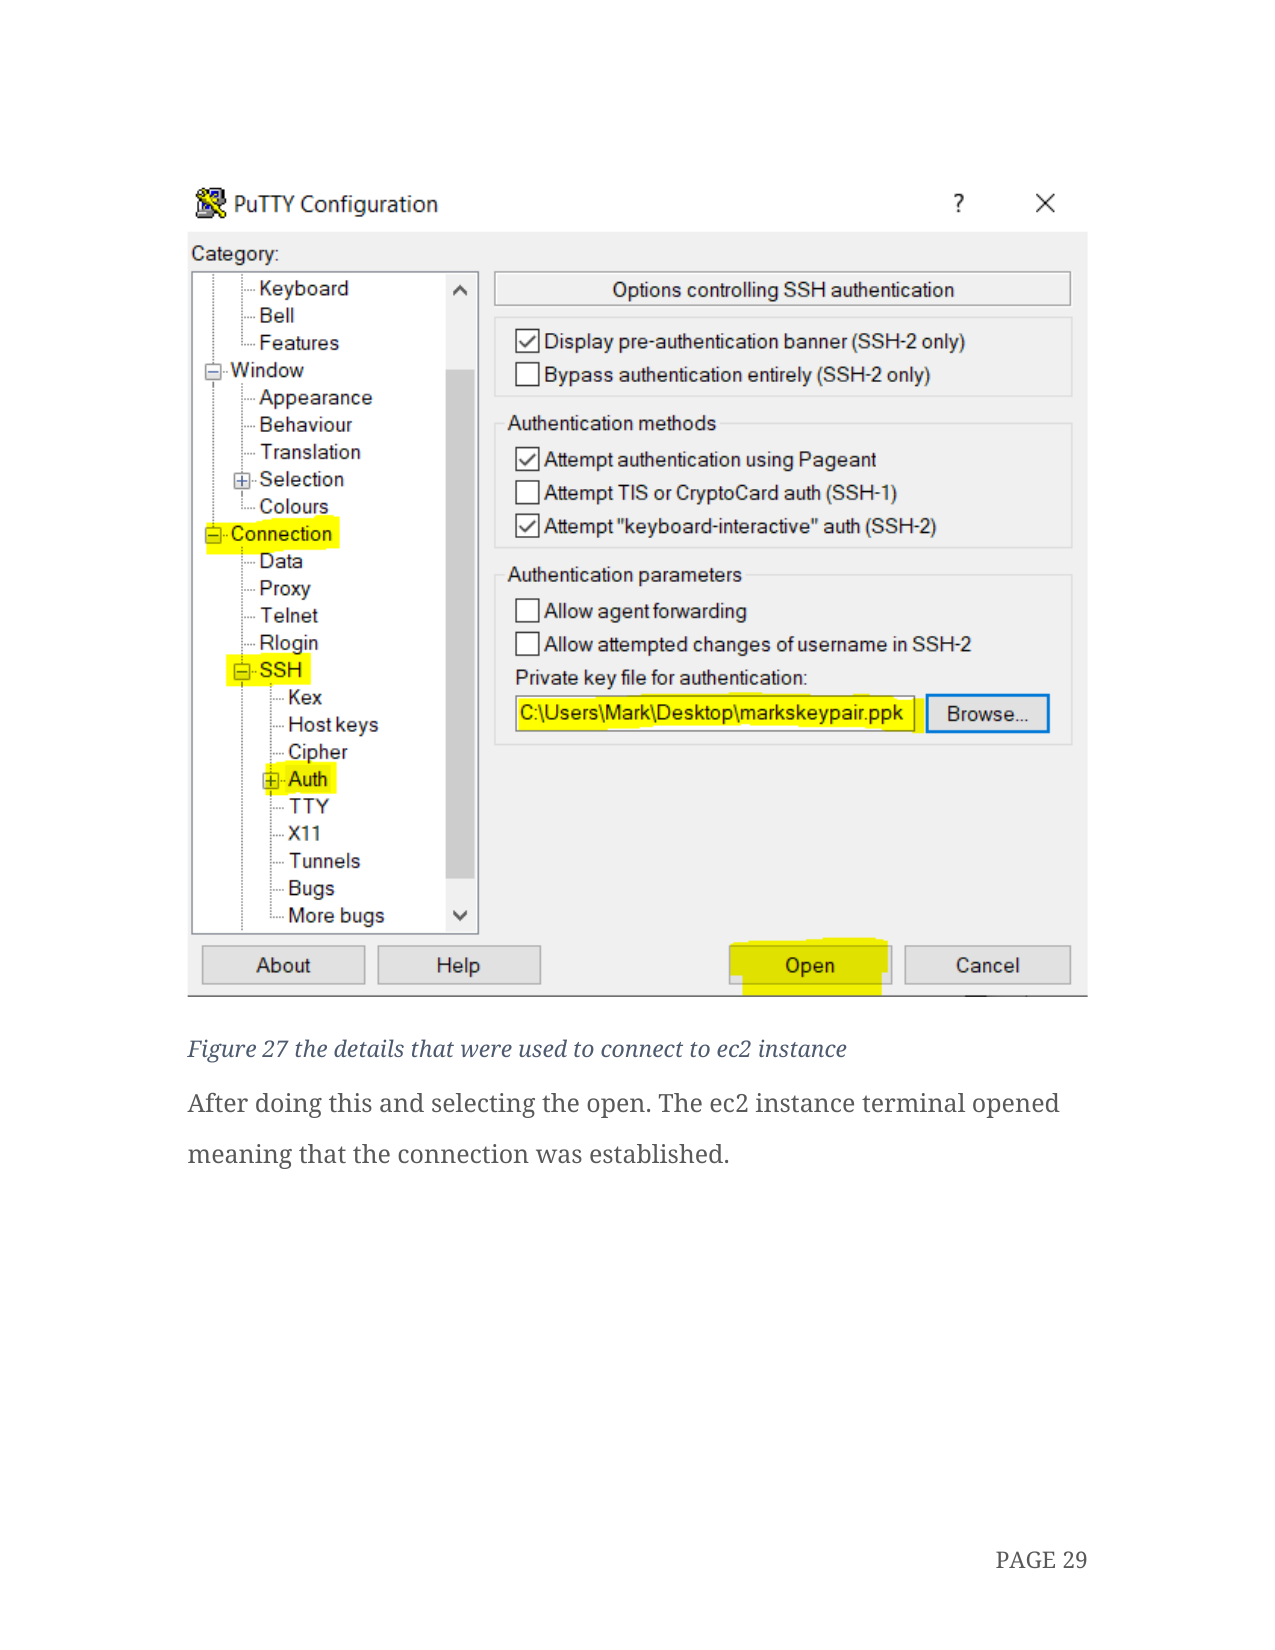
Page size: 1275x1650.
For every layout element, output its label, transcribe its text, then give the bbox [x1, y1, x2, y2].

picture [187, 180, 1088, 997]
text Figure 27 the details that were used to connect to ec2 instance [187, 1033, 1087, 1064]
text After doing this and selecting the open. The ec2 instance terminal opened meaning that the connection was established. [187, 1085, 1087, 1170]
